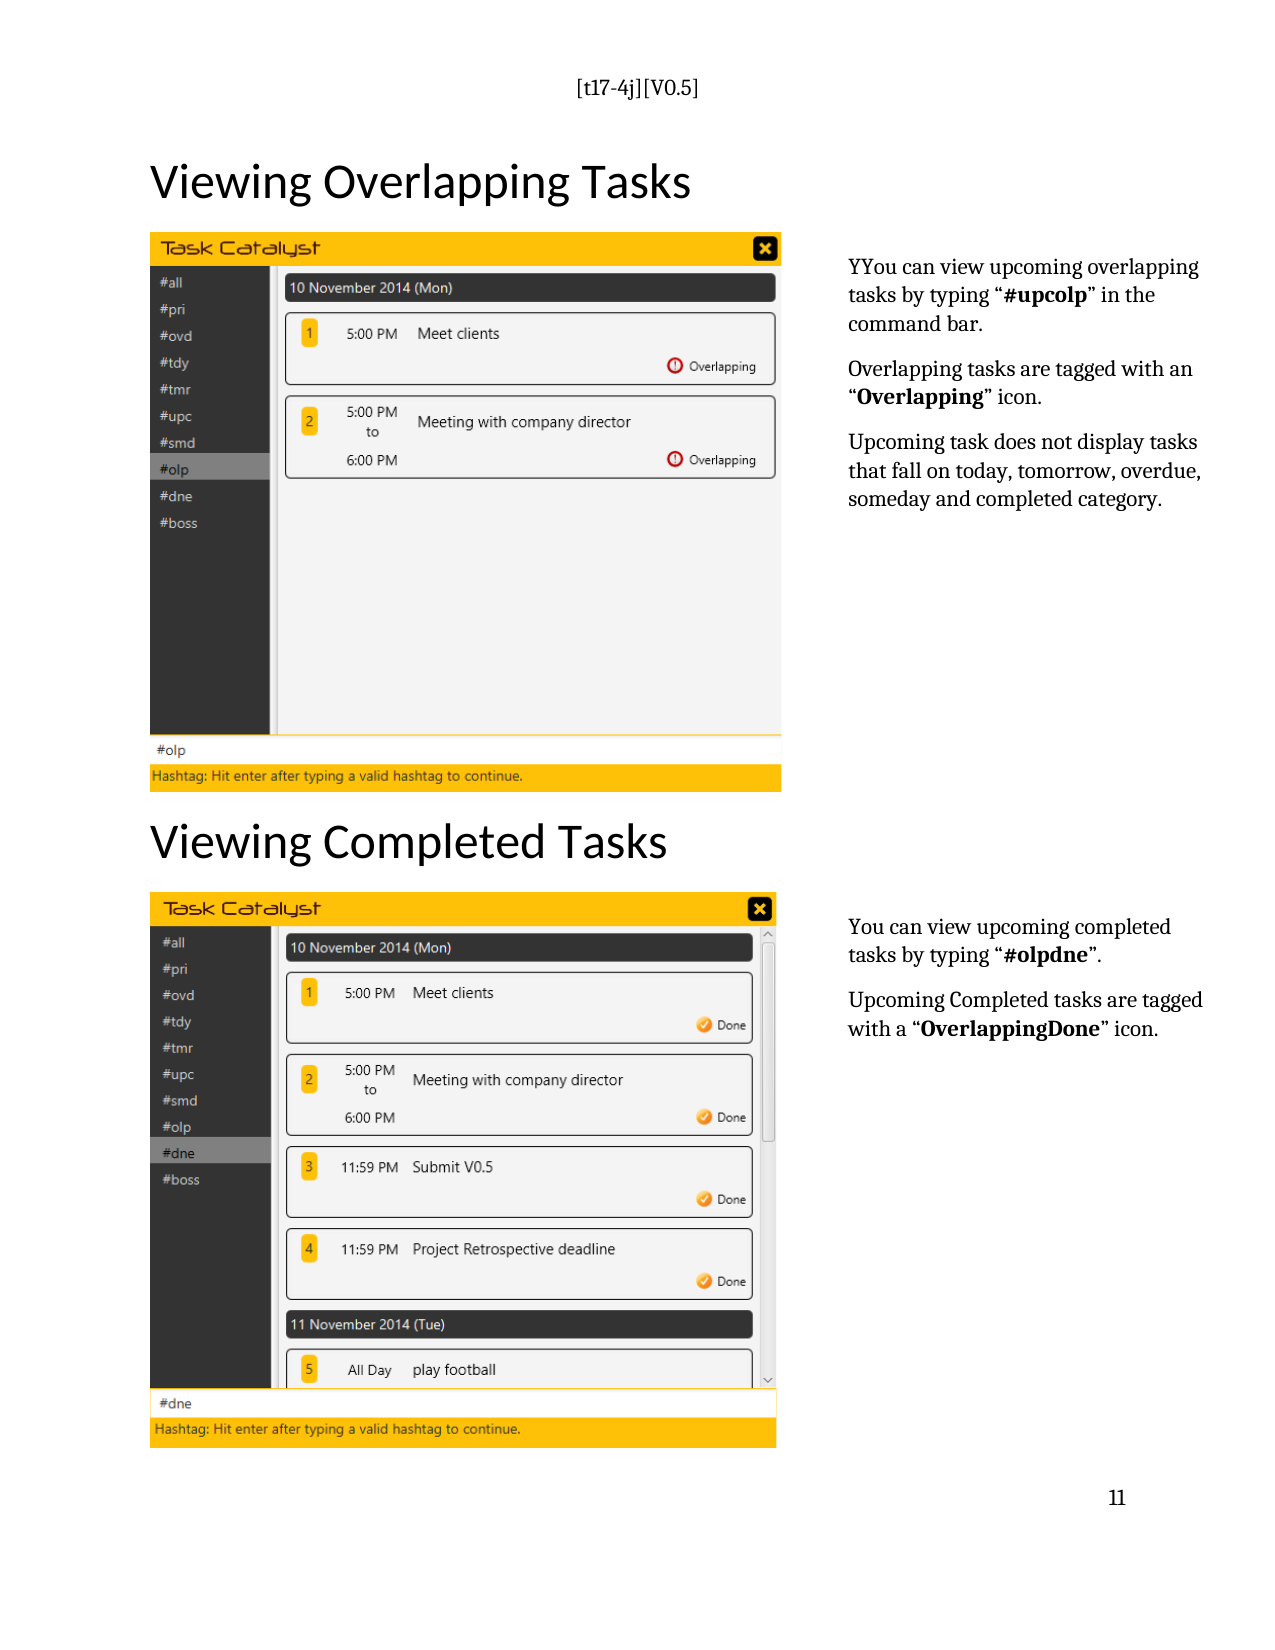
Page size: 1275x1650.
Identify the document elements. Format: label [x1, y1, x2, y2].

picture [150, 232, 782, 792]
picture [150, 892, 777, 1448]
